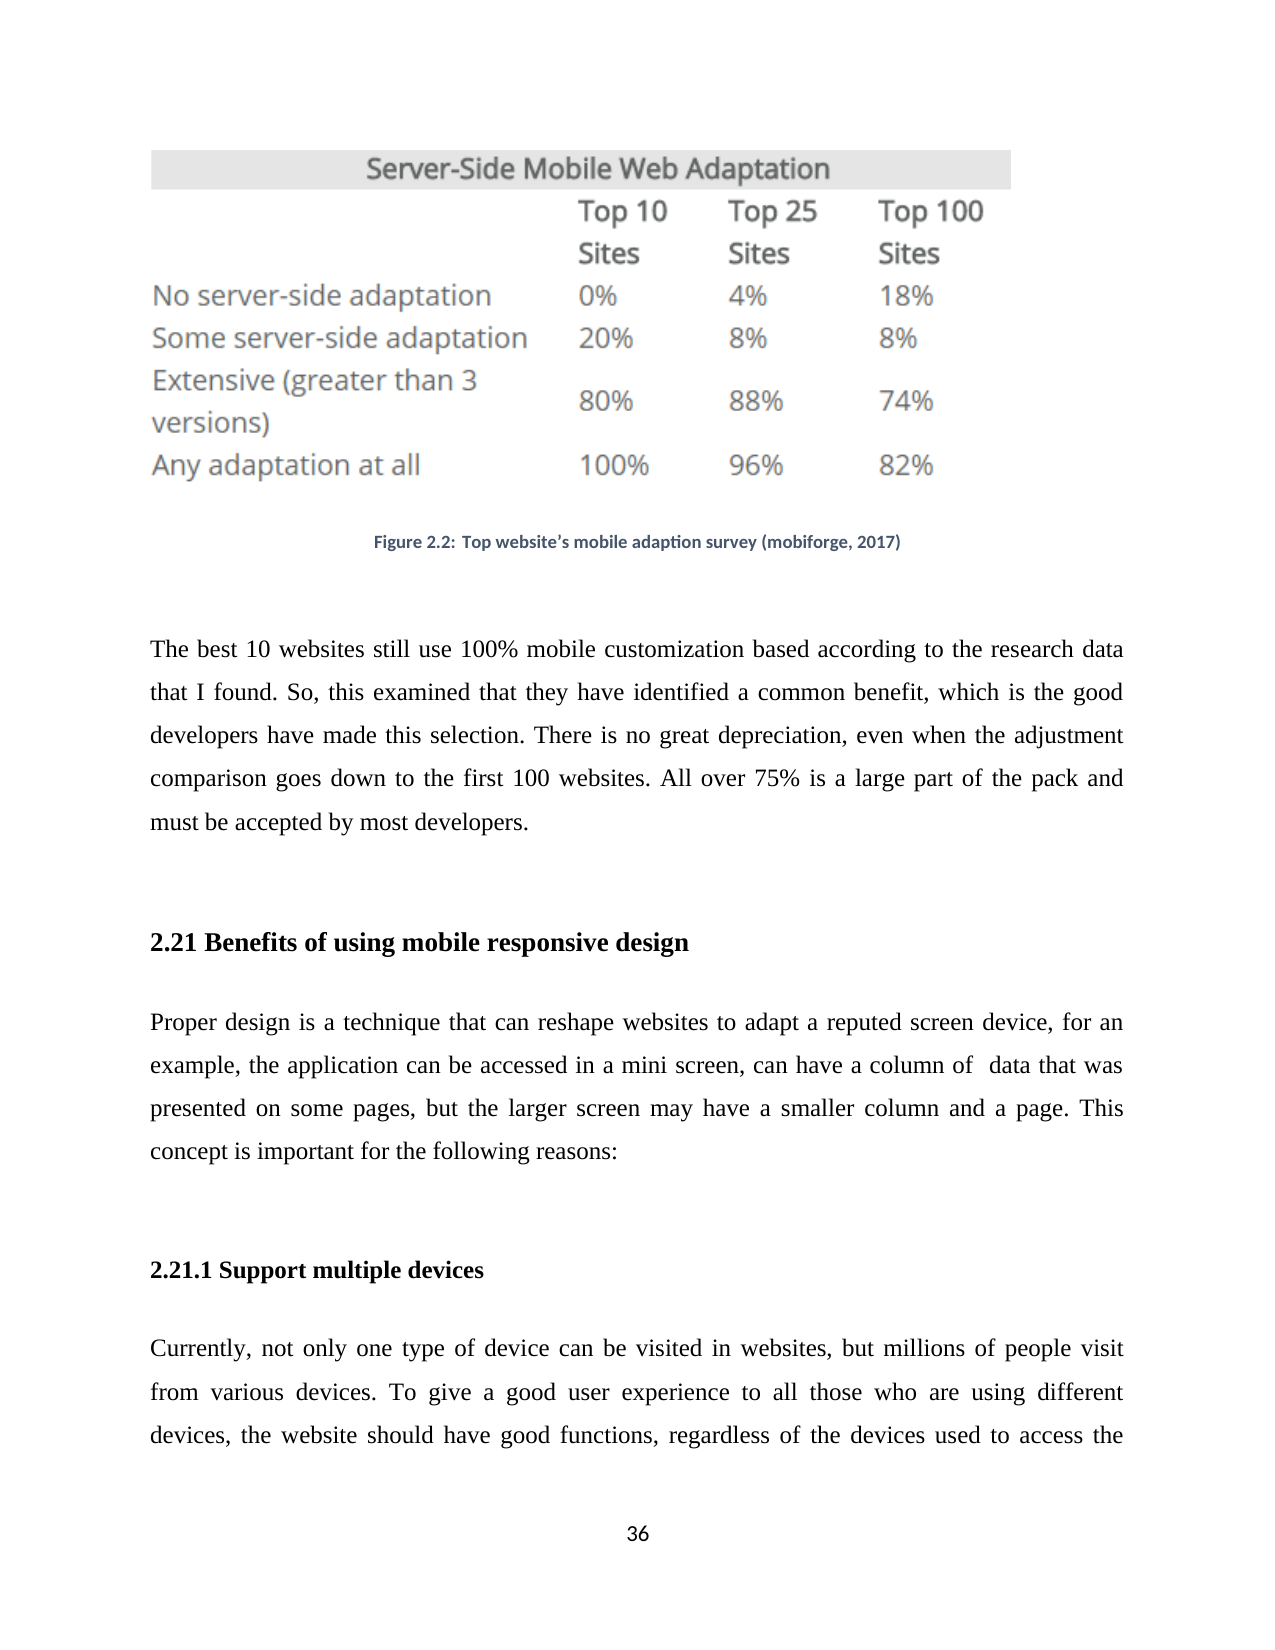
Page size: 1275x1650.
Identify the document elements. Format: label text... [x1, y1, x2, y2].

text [150, 1333, 1125, 1448]
subtitle 2.21 Benefits of using mobile responsive design [150, 926, 1125, 957]
text The best 10 websites still use 100% mobile customization based according to the research data that I found. So, this examined that they have identified a common benefit, which is the good developers have made this selection. There is no great depreciation, even when the adjustment comparison goes down to the first 100 websites. All over 75% is a large part of the pack and must be accepted by most developers. [150, 634, 1125, 835]
text Proper design is a technique that can reshape websites to adapt a reputed screen device, for an example, the application can be accessed in a mini screen, can have a column of data that was presented on some pages, but the larger screen may have a smaller column and a page. This concept is important for the following reasons: [150, 1007, 1125, 1165]
text Figure 2.2: Top website’s mobile adaption survey (mobiforge, 2017) [150, 531, 1125, 553]
subtitle 2.21.1 Support multiple devices [150, 1256, 1125, 1284]
